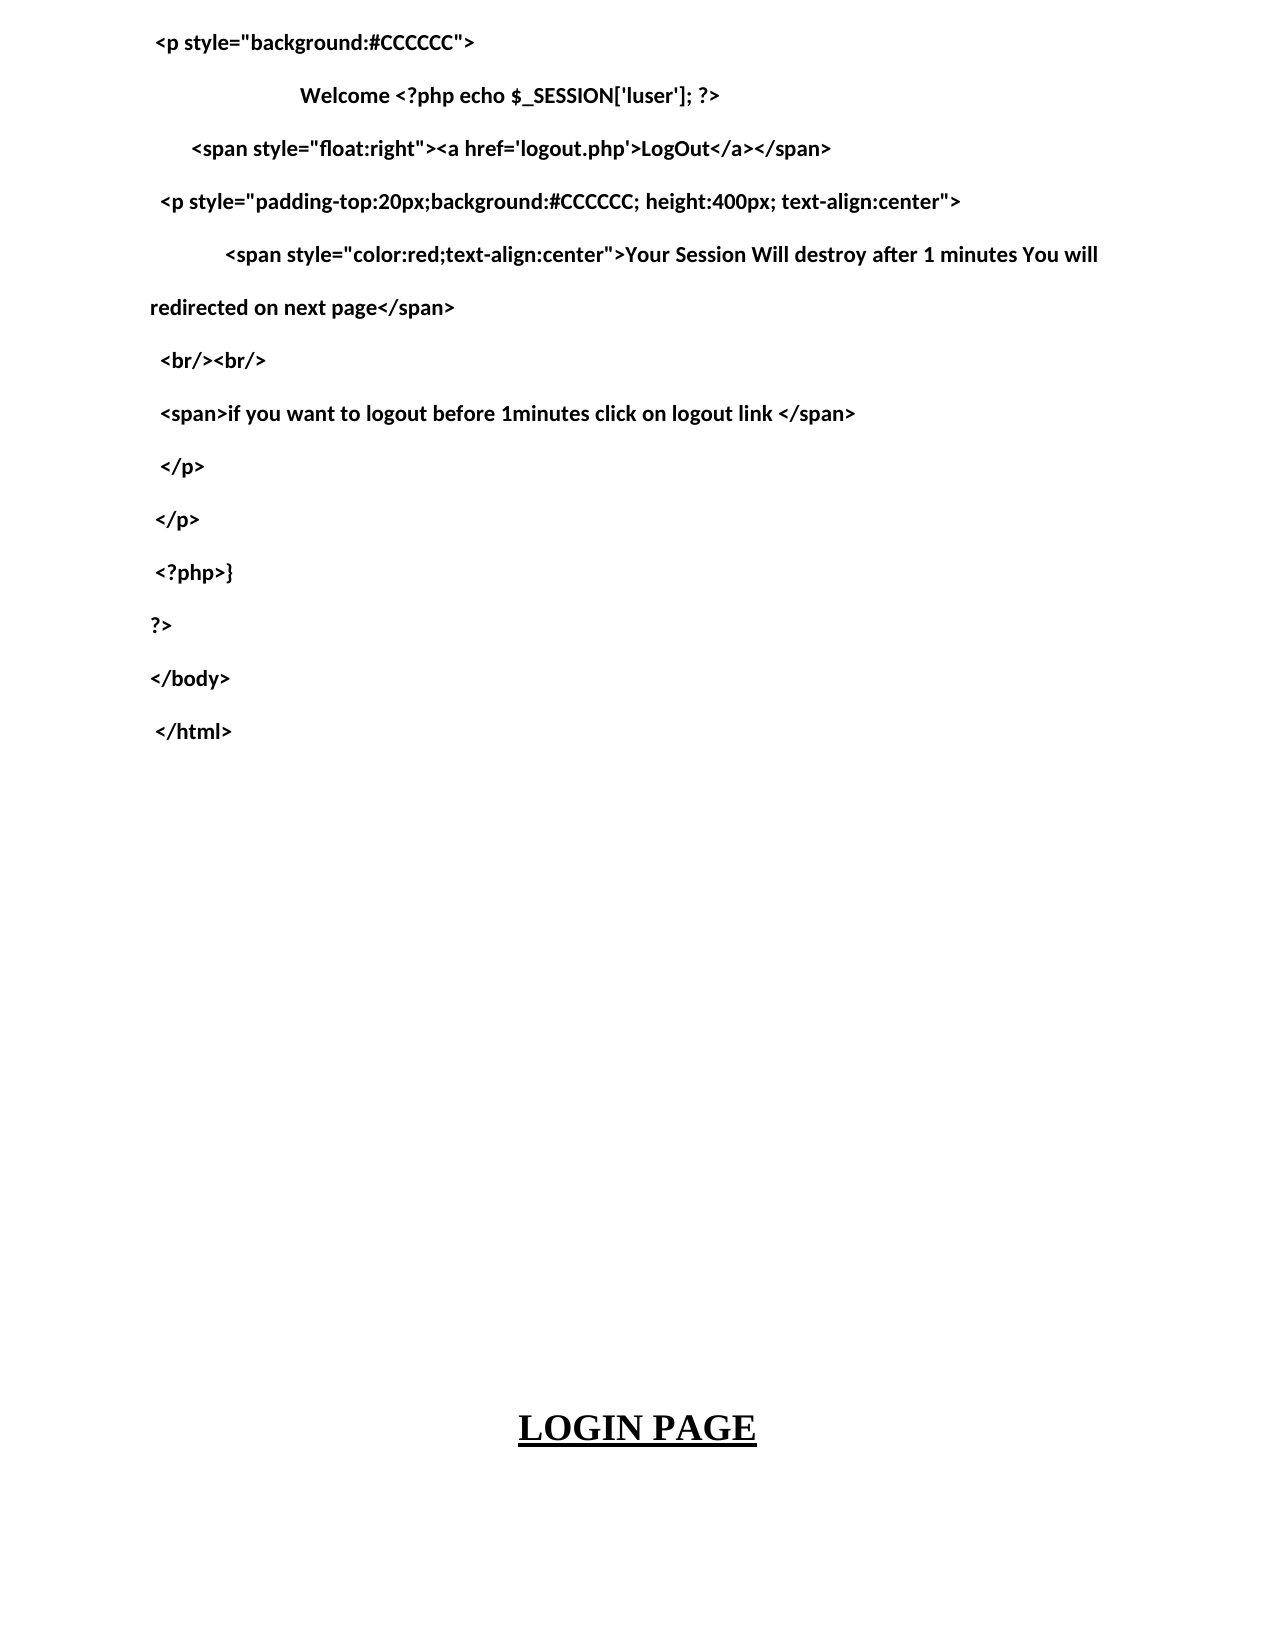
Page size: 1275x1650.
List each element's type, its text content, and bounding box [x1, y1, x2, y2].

text ?> [150, 611, 1192, 639]
subtitle </body> [150, 664, 1192, 692]
subtitle </p> [160, 452, 1192, 480]
text </html> [155, 717, 1192, 745]
text </p> [155, 505, 1192, 533]
subtitle <?php>} [155, 558, 1192, 586]
text <span style="color:red;text-align:center">Your Session Will destroy after 1 minutes You will redirected on next page</span> [150, 240, 1114, 321]
text <p style="background:#CCCCCC"> [155, 28, 1192, 56]
text <span style="float:right"><a href='logout.php'>LogOut</a></span> [159, 134, 863, 162]
text <span>if you want to logout before 1minutes click on logout link </span> [159, 399, 856, 427]
subtitle Welcome <?php echo $_SESSION['luser']; ?> [159, 81, 860, 109]
subtitle <p style="padding-top:20px;background:#CCCCCC; height:400px; text-align:center"> [160, 187, 1192, 215]
subtitle <br/><br/> [160, 346, 1192, 374]
subtitle LOGIN PAGE [159, 1406, 1115, 1449]
